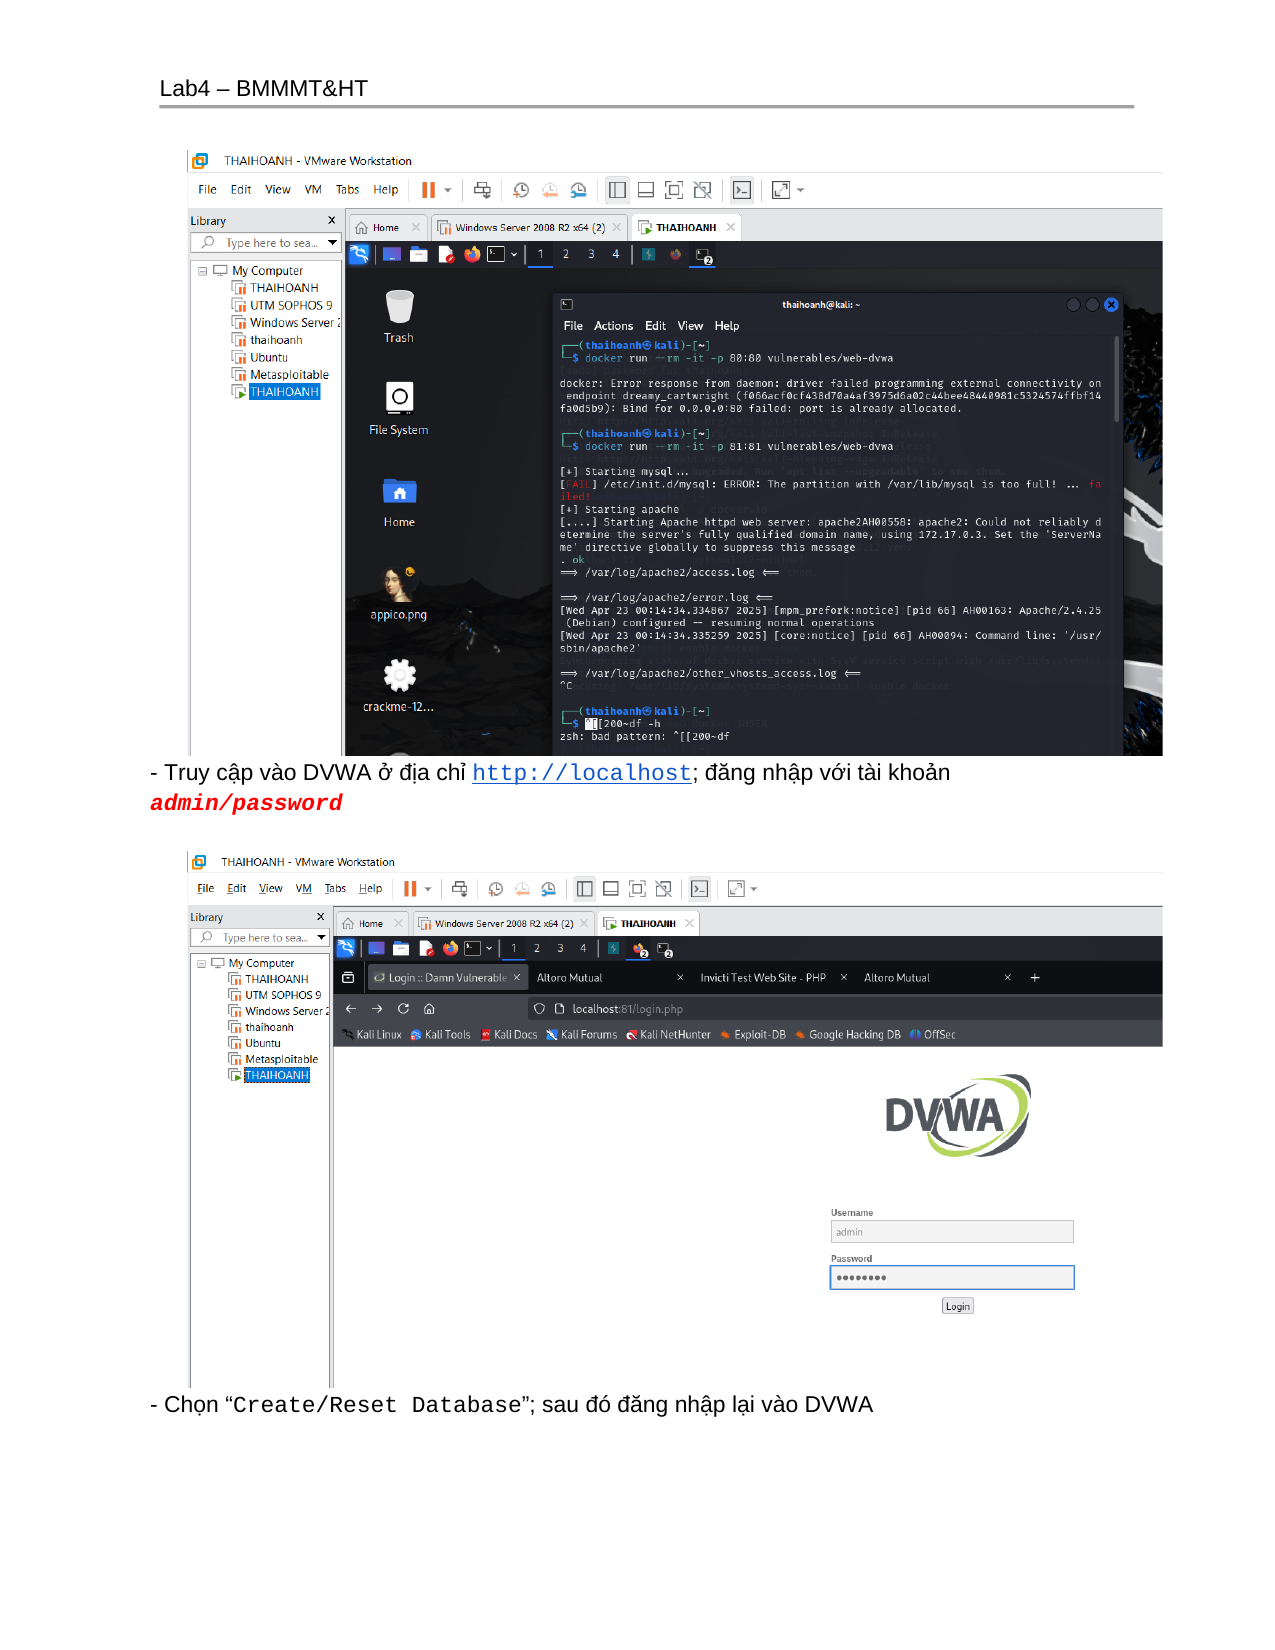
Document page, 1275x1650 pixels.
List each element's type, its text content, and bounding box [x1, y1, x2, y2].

text - Truy cập vào DVWA ở địa chỉ http://localhost; đăng nhập với tài khoản admin/password [150, 759, 1125, 817]
picture [187, 851, 1163, 1388]
text - Chọn “Create/Reset Database”; sau đó đăng nhập lại vào DVWA [150, 1391, 1125, 1420]
picture [187, 150, 1163, 756]
